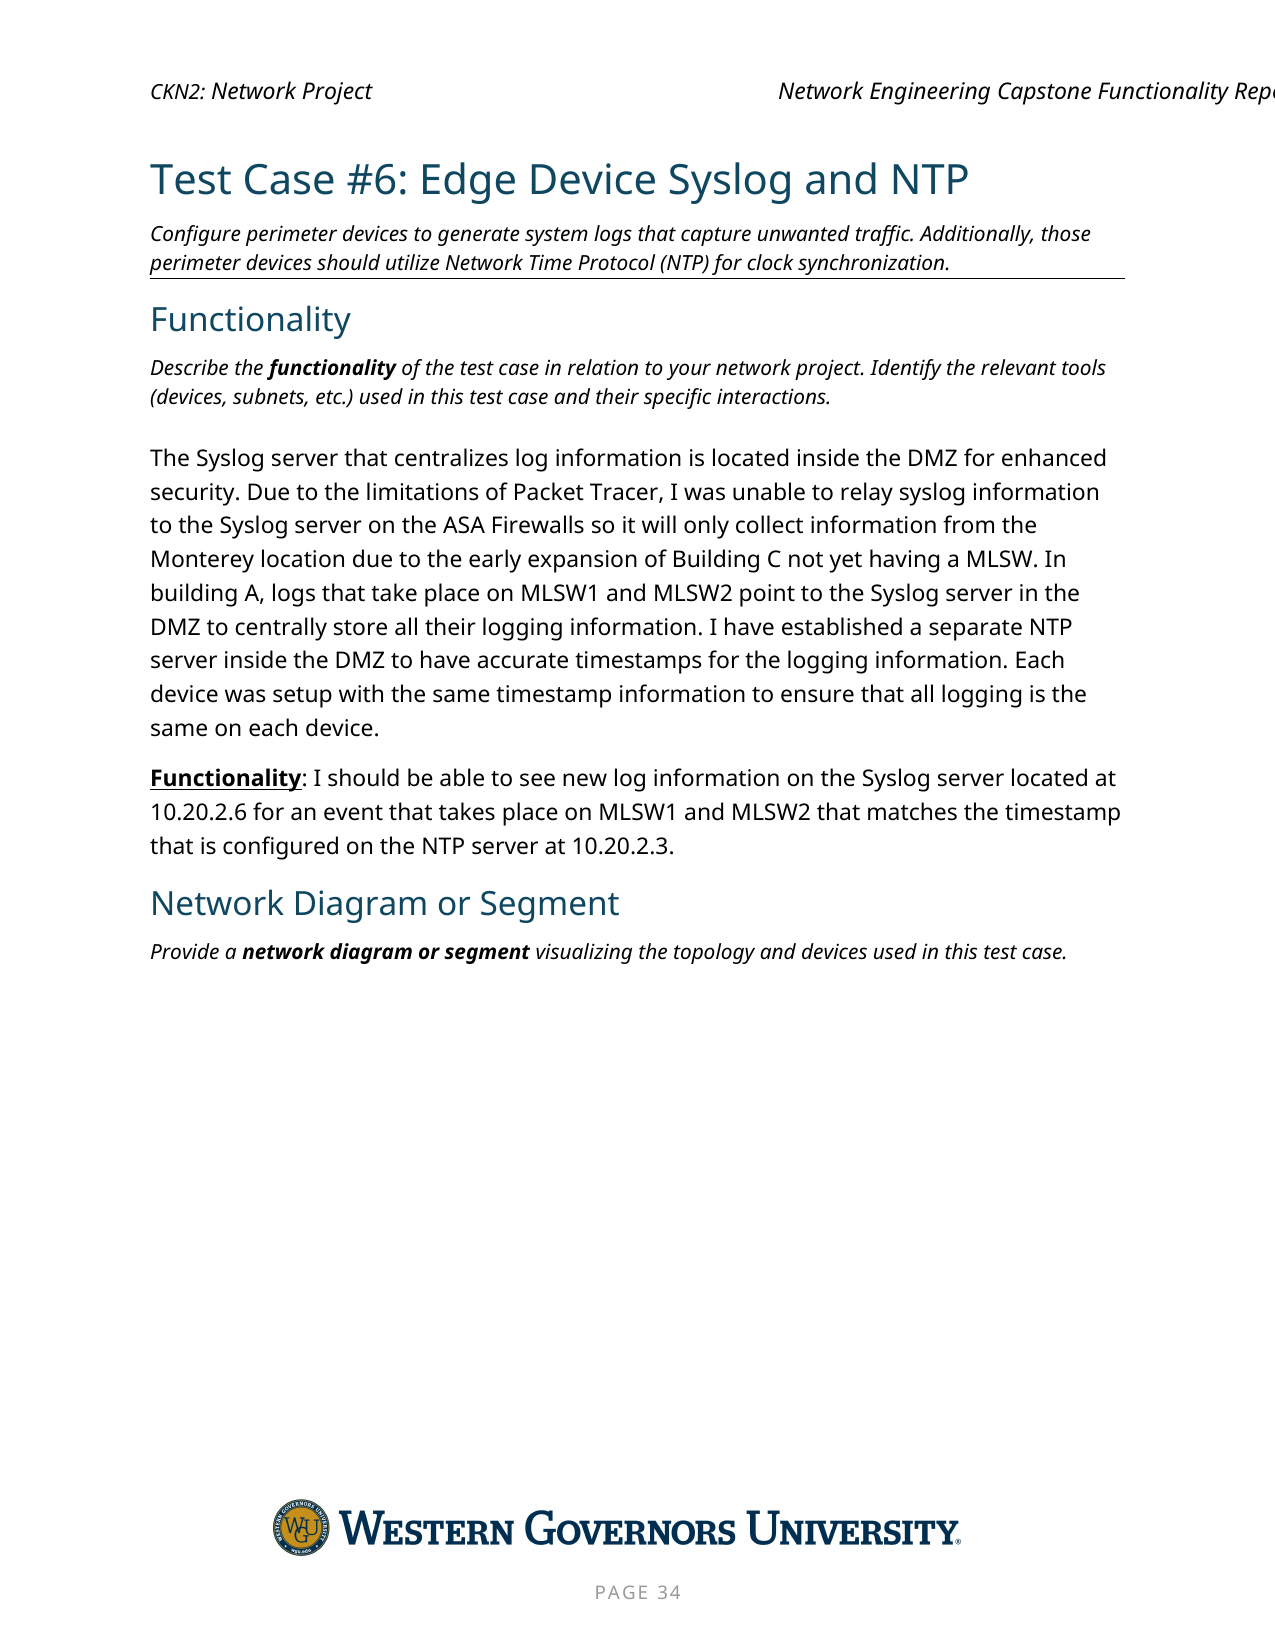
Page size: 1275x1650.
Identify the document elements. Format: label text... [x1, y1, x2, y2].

picture [263, 1488, 974, 1567]
subtitle Functionality [150, 296, 1125, 342]
text Functionality: I should be able to see new log information on the Syslog server located at 10.20.2.6 for an event that takes place on MLSW1 and MLSW2 that matches the timestamp that is configured on the NTP server at 10.20.2.3. [150, 762, 1125, 861]
subtitle Network Diagram or Segment [150, 880, 1125, 925]
text Configure perimeter devices to generate system logs that capture unwanted traffic. Additionally, those perimeter devices should utilize Network Time Protocol (NTP) for clock synchronization. [150, 219, 1125, 278]
text The Syslog server that centralizes log information is located inside the DMZ for enhanced security. Due to the limitations of Packet Tracer, I was unable to relay syslog information to the Syslog server on the ASA Firewalls so it will only collect information from the Monterey location due to the early expansion of Building C not yet having a MLSW. In building A, logs that take place on MLSW1 and MLSW2 point to the Syslog server in the DMZ to centrally store all their logging information. I have established a separate NTP server inside the DMZ to have accurate timestamps for the logging information. Each device was setup with the same timestamp information to ensure that all logging is the same on each device. [150, 442, 1125, 743]
text Provide a network diagram or segment visualizing the topology and devices used in this test case. [150, 937, 1125, 966]
subtitle Test Case #6: Edge Device Syslog and NTP [150, 150, 1125, 207]
text Describe the functionality of the test case in relation to your network project. Identify the relevant tools (devices, subnets, etc.) used in this test case and their specific interactions. [150, 353, 1125, 410]
